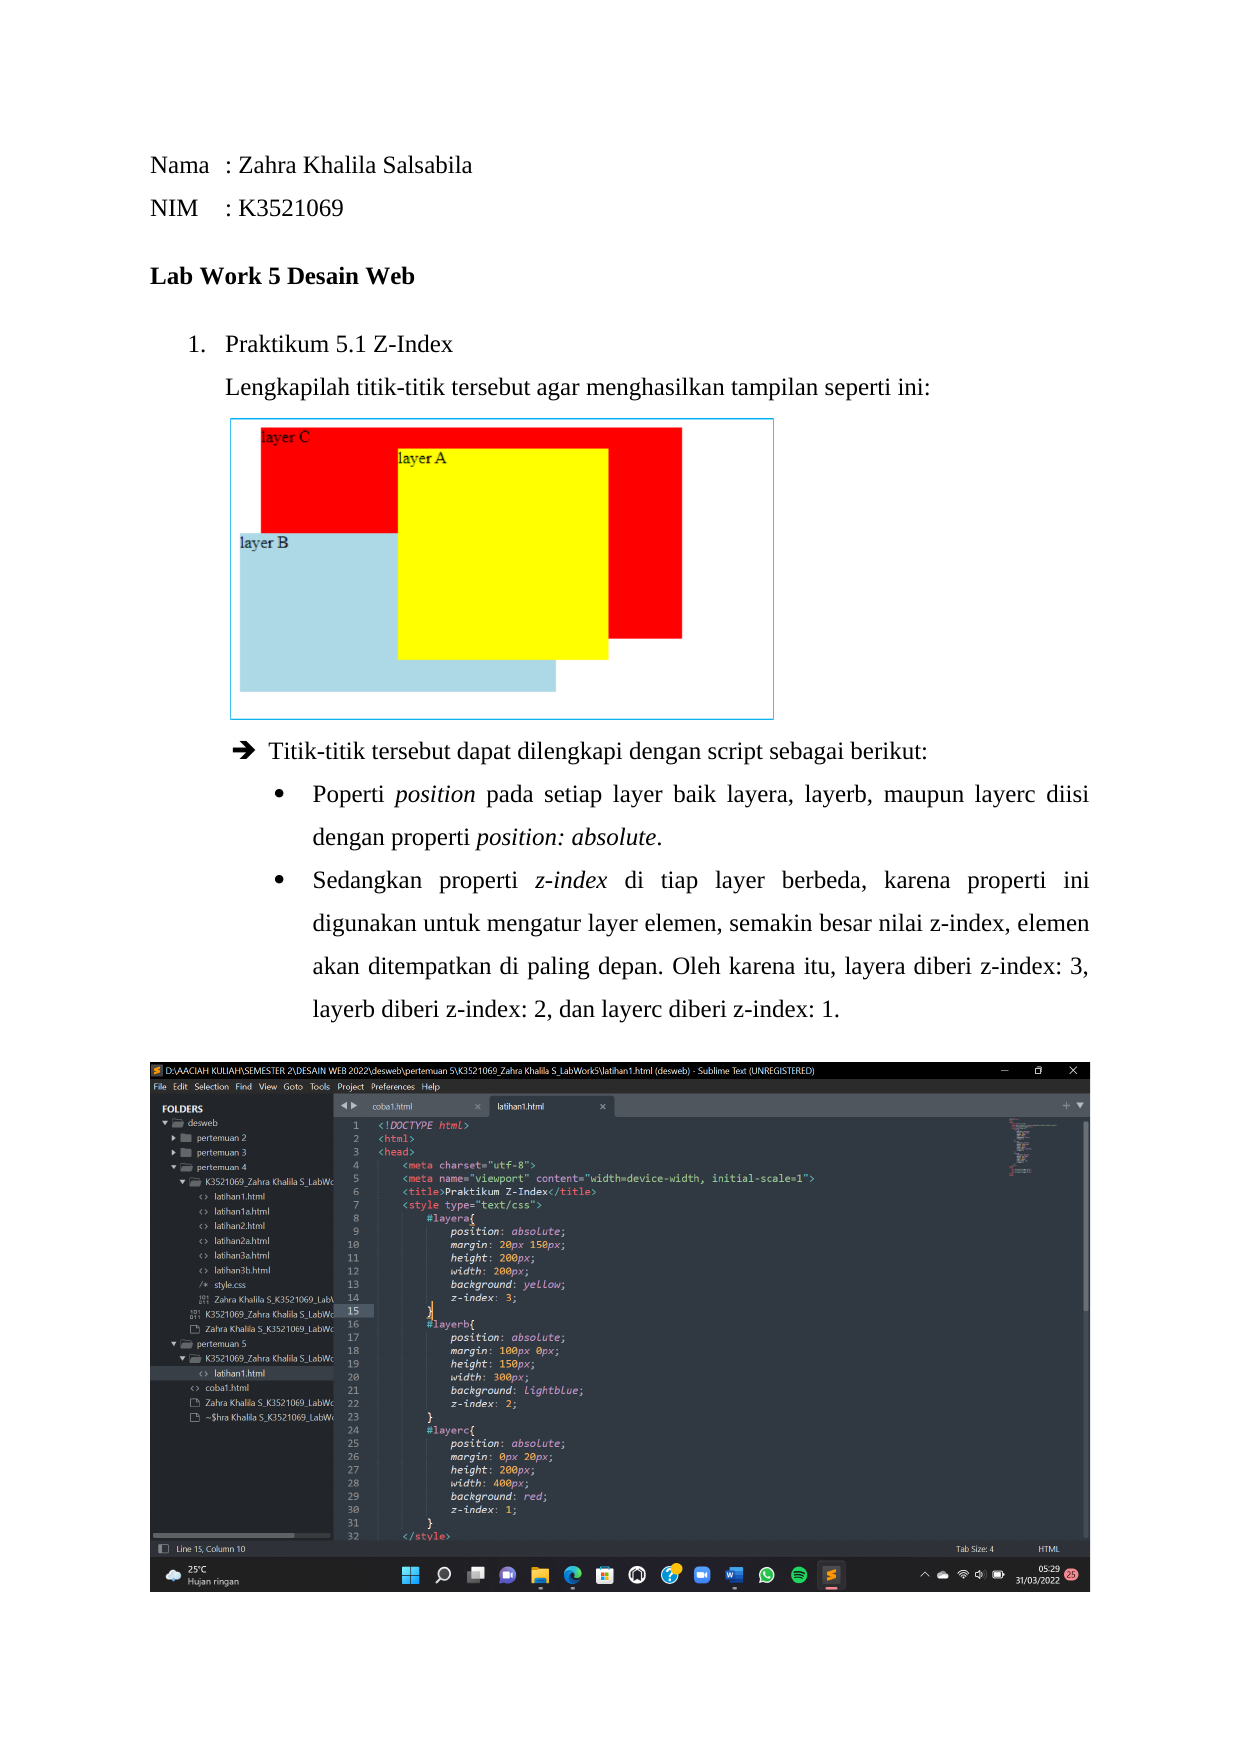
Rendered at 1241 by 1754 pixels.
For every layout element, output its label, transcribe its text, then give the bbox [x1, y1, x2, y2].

text Nama : Zahra Khalila Salsabila [150, 150, 1090, 179]
list Titik-titik tersebut dapat dilengkapi dengan script sebagai berikut: [231, 736, 1090, 764]
text Lab Work 5 Desain Web [150, 261, 1090, 290]
text NIM : K3521069 [150, 193, 1090, 222]
picture [225, 415, 780, 722]
list Sedangkan properti z-index di tiap layer berbeda, karena properti ini digunakan untuk mengatur layer elemen, semakin besar nilai z-index, elemen akan ditempatkan di paling depan. Oleh karena itu, layera diberi z-index: 3, layerb diberi z-index: 2, dan layerc diberi z-index: 1. [275, 865, 1090, 1023]
list Poperti position pada setiap layer baik layera, layerb, maupun layerc diisi dengan properti position: absolute. [275, 779, 1090, 851]
picture [150, 1062, 1091, 1592]
list Praktikum 5.1 Z-Index [187, 329, 1090, 358]
list Lengkapilah titik-titik tersebut agar menghasilkan tampilan seperti ini: [225, 372, 1090, 401]
